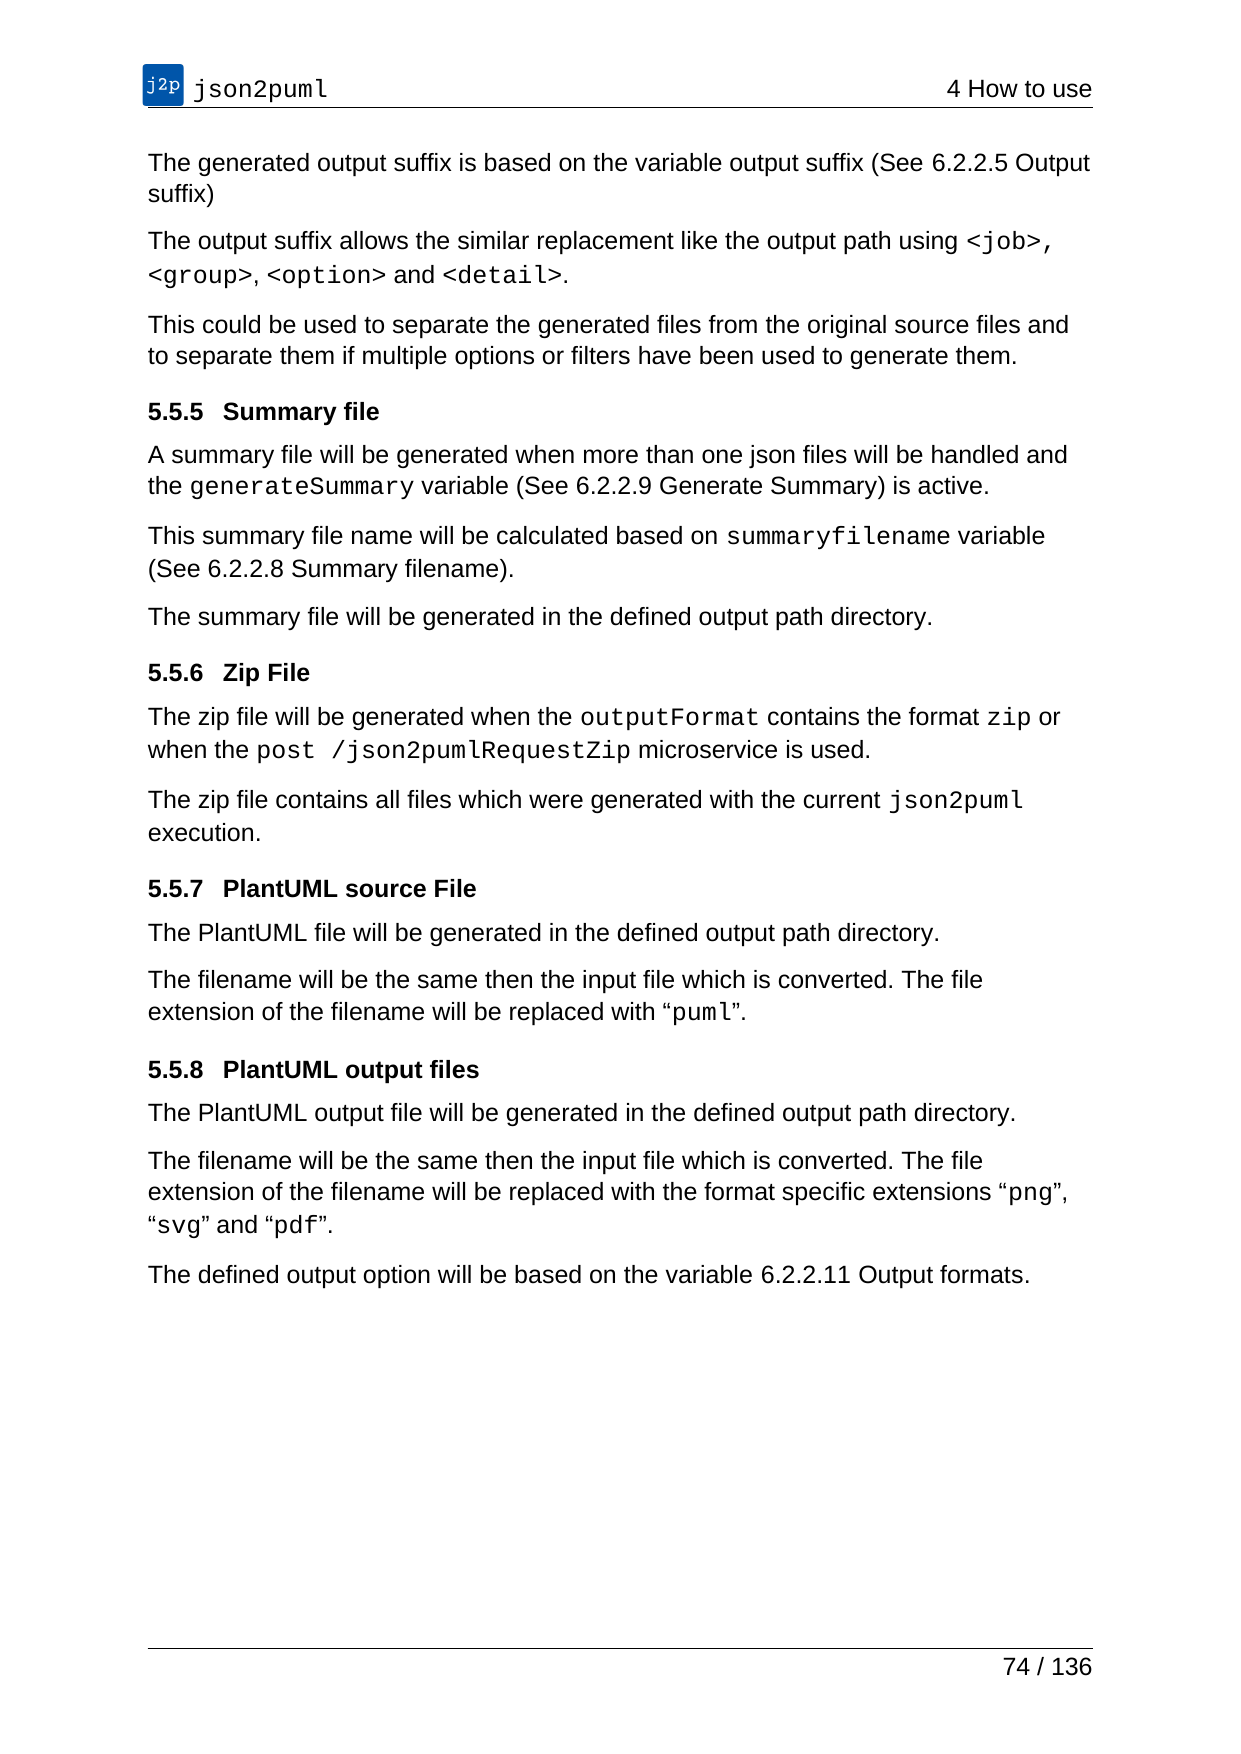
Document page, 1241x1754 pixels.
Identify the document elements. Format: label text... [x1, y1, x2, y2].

text The summary file will be generated in the defined output path directory. [148, 602, 1093, 631]
text This summary file name will be calculated based on summaryfilename variable (See 6.2.2.8 Summary filename). [148, 521, 1093, 583]
text The PlantUML output file will be generated in the defined output path directory. [148, 1098, 1093, 1127]
text The zip file will be generated when the outputFormat contains the format zip or when the post /json2pumlRequestZip microservice is used. [148, 702, 1093, 766]
text The filename will be the same then the input file which is converted. The file extension of the filename will be replaced with the format specific extensions “png”, “svg” and “pdf”. [148, 1146, 1093, 1241]
text A summary file will be generated when more than one json files will be handled and the generateSummary variable (See 6.2.2.9 Generate Summary) is active. [148, 440, 1093, 502]
text The output suffix allows the similar replacement like the output path using <job>, <group>, <option> and <detail>. [148, 226, 1093, 291]
subtitle PlantUML output files [148, 1055, 1093, 1084]
picture [142, 64, 184, 106]
text The zip file contains all files which were generated with the current json2puml execution. [148, 785, 1093, 847]
text The PlantUML file will be generated in the defined output path directory. [148, 918, 1093, 947]
subtitle Summary file [148, 397, 1093, 425]
subtitle PlantUML source File [148, 874, 1093, 903]
text The defined output option will be based on the variable 6.2.2.11 Output formats. [148, 1260, 1093, 1289]
text This could be used to separate the generated files from the original source files and to separate them if multiple options or filters have been used to generate them. [148, 309, 1093, 369]
subtitle Zip File [148, 658, 1093, 687]
text The generated output suffix is based on the variable output suffix (See 6.2.2.5 Output suffix) [148, 148, 1093, 207]
text The filename will be the same then the input file which is converted. The file extension of the filename will be replaced with “puml”. [148, 966, 1093, 1027]
